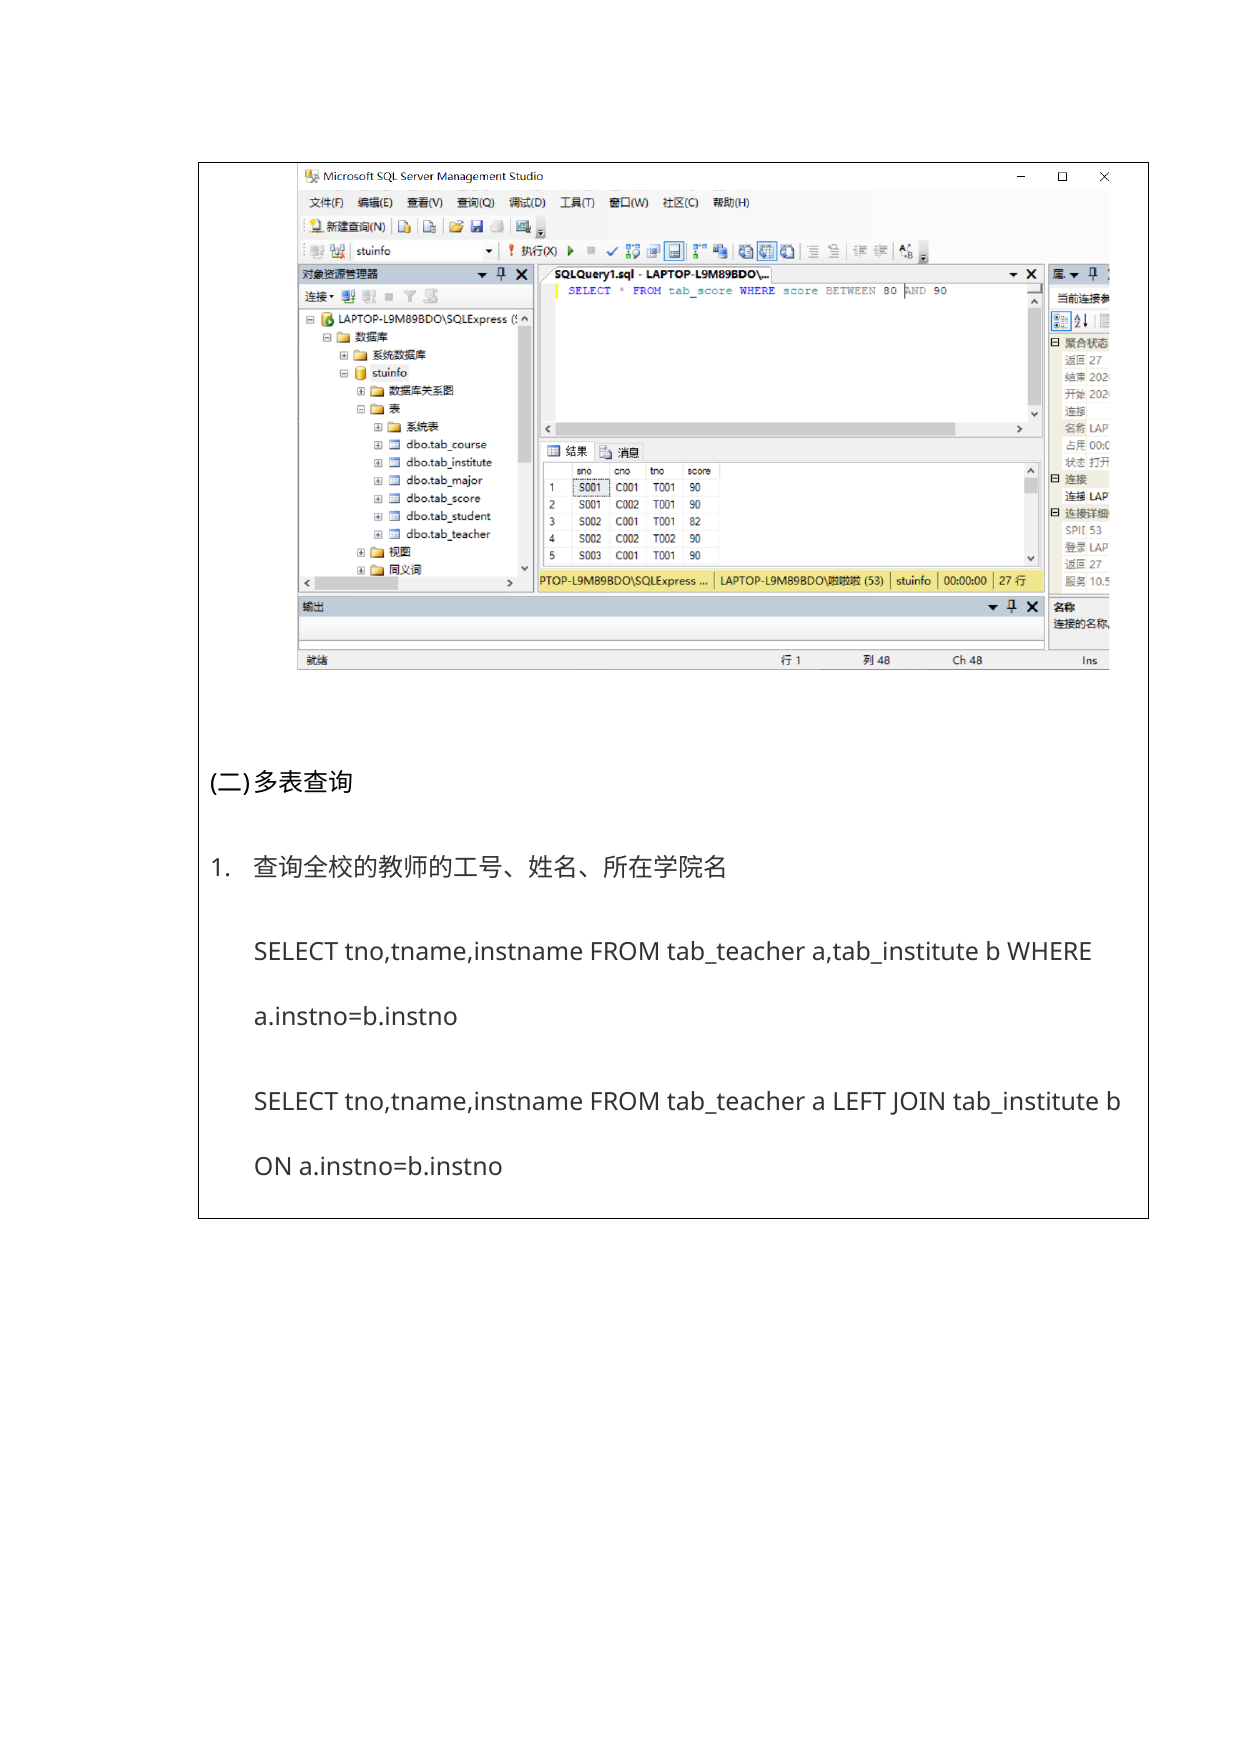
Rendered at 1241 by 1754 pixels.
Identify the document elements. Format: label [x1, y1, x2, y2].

table_cell [199, 163, 1148, 1218]
picture [297, 163, 1110, 670]
